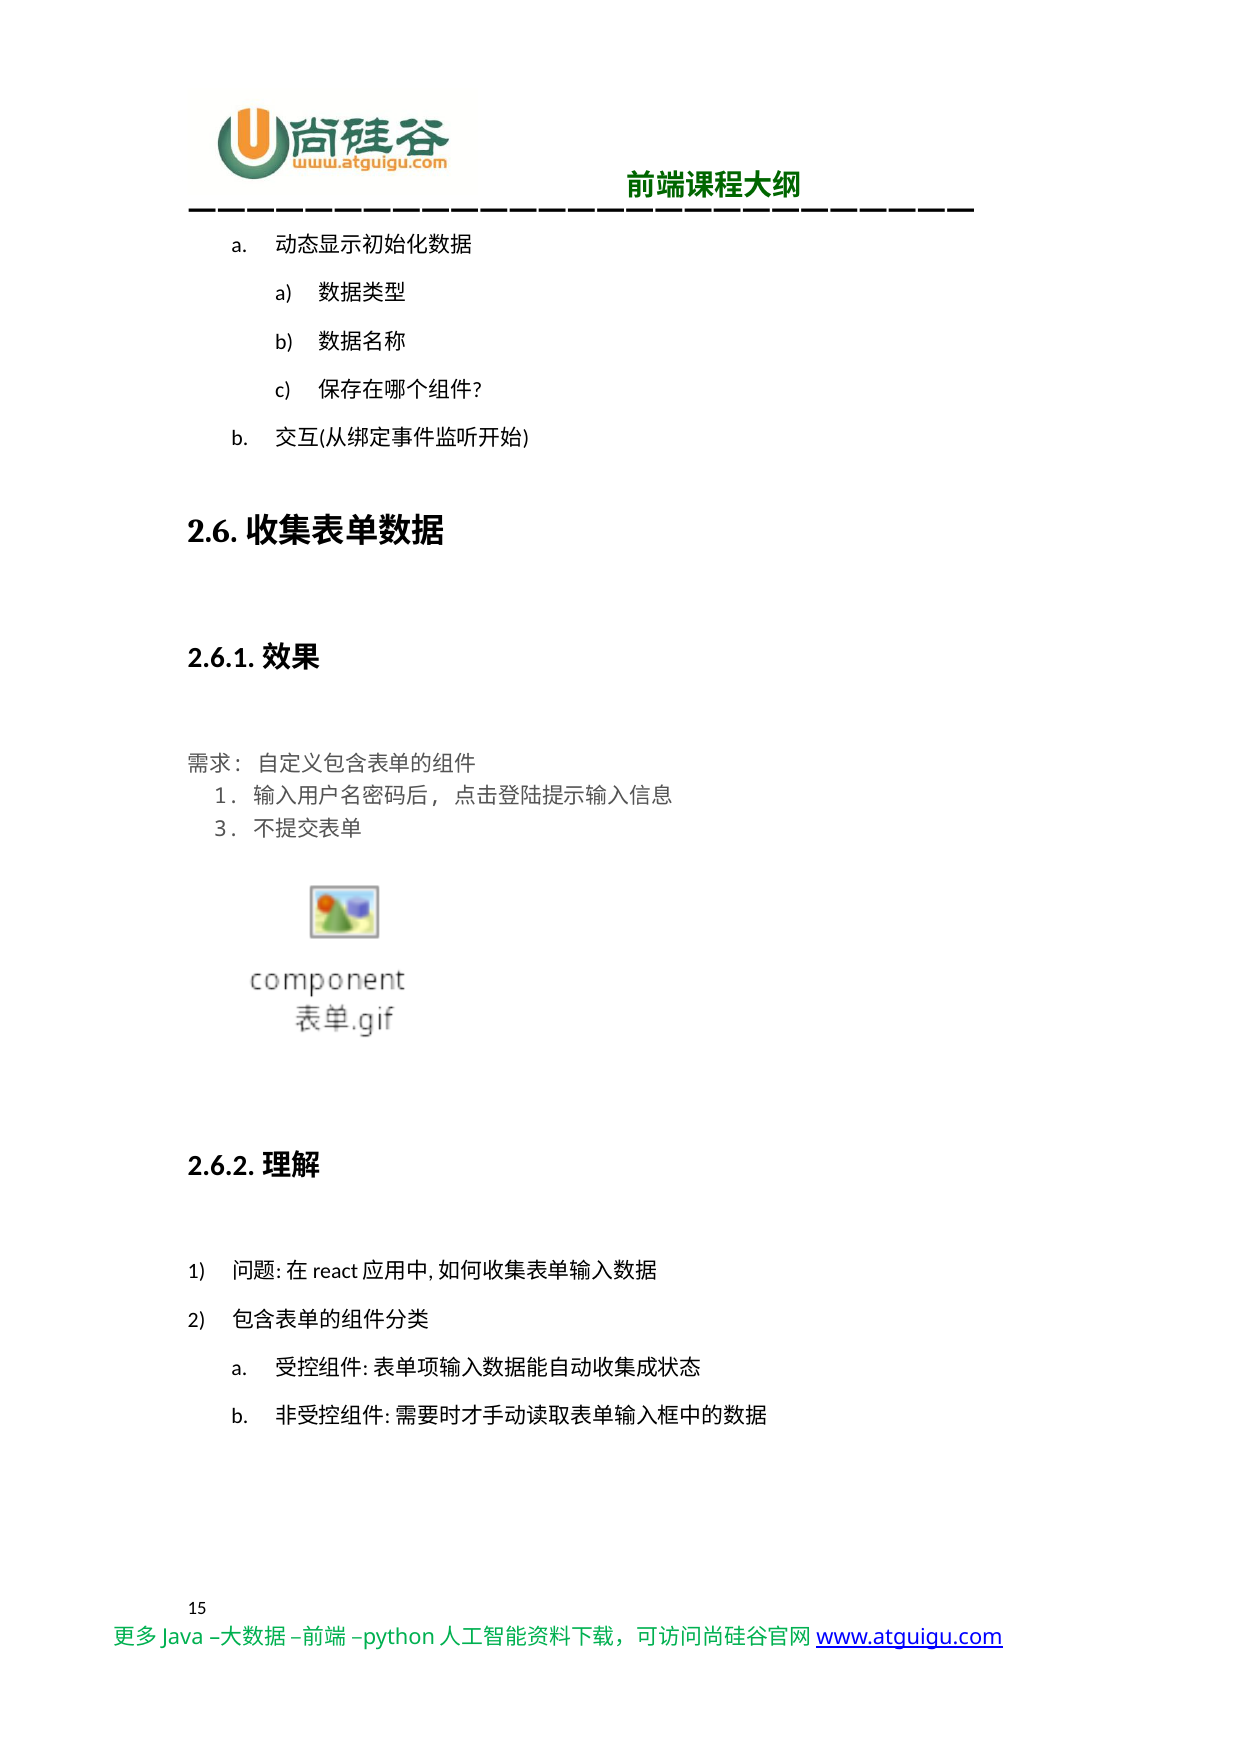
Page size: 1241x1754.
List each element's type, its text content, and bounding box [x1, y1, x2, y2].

list 包含表单的组件分类 [187, 1301, 1053, 1334]
list 保存在哪个组件? [275, 372, 1053, 404]
list 交互(从绑定事件监听开始) [231, 420, 1053, 452]
list 受控组件: 表单项输入数据能自动收集成状态 [231, 1349, 1053, 1382]
subtitle 2.6. 收集表单数据 [187, 495, 1053, 560]
picture [187, 88, 479, 195]
list 数据名称 [275, 323, 1053, 356]
list 非受控组件: 需要时才手动读取表单输入框中的数据 [231, 1398, 1053, 1430]
list 问题: 在react应用中, 如何收集表单输入数据 [187, 1253, 1053, 1285]
subtitle 2.6.1. 效果 [187, 622, 1053, 687]
list 动态显示初始化数据 [231, 227, 1053, 259]
text 需求: 自定义包含表单的组件 1. 输入用户名密码后, 点击登陆提示输入信息 3. 不提交表单 [187, 745, 1053, 843]
list 数据类型 [275, 275, 1053, 307]
subtitle 2.6.2. 理解 [187, 1130, 1053, 1195]
